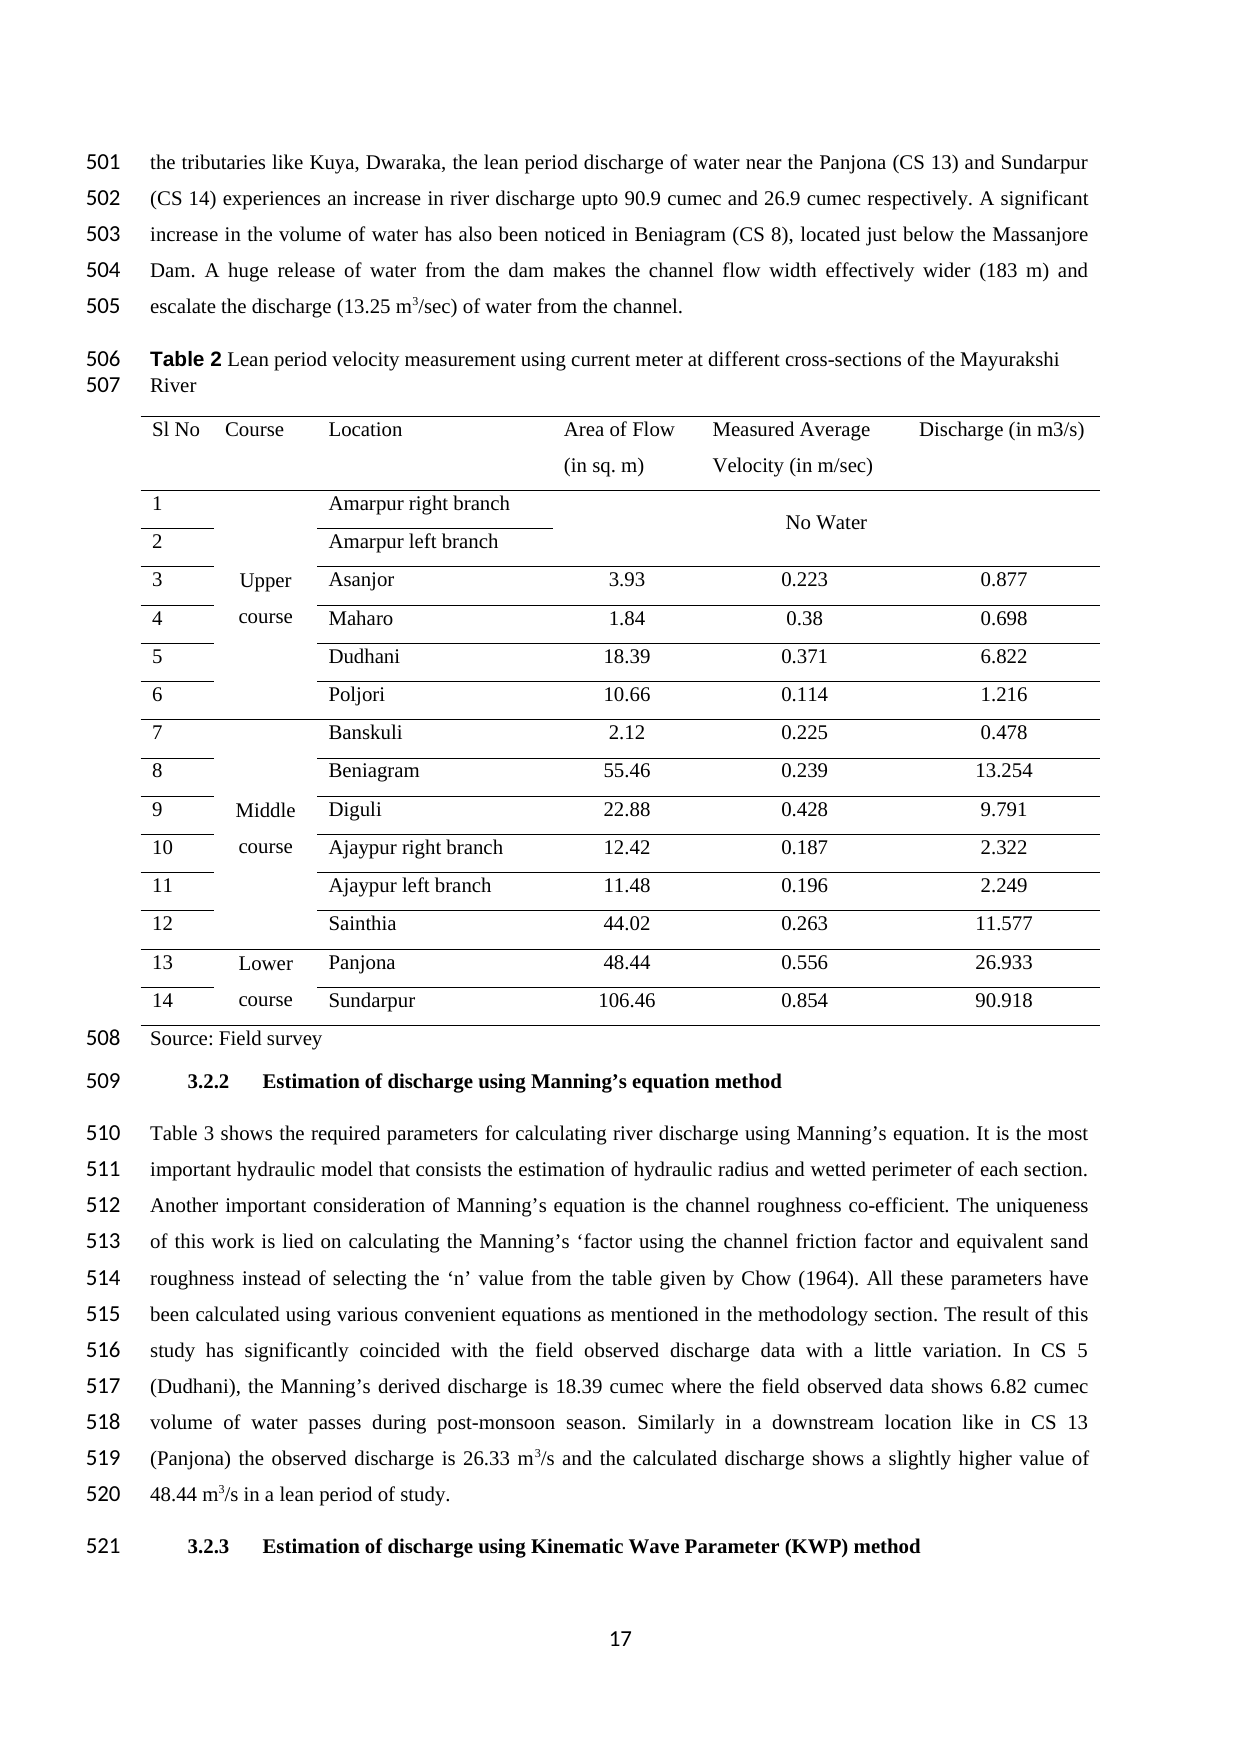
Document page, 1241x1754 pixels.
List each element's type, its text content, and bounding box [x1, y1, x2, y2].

table_cell Lower course [214, 950, 317, 1025]
table_cell Sainthia [317, 911, 552, 948]
table_cell Panjona [317, 950, 552, 987]
table_cell 2 [141, 529, 214, 566]
table_cell 6.822 [908, 644, 1100, 681]
table_cell 0.877 [908, 567, 1100, 604]
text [150, 150, 1090, 318]
table_cell 106.46 [553, 988, 701, 1025]
table_cell 48.44 [553, 950, 701, 987]
list Estimation of discharge using Manning’s equation method [187, 1069, 1090, 1093]
table_header Area of Flow (in sq. m) [553, 417, 701, 490]
table_cell 11 [141, 873, 214, 910]
table_cell 0.478 [908, 720, 1100, 757]
table_cell 4 [141, 606, 214, 643]
text Source: Field survey [150, 1026, 1090, 1050]
table_cell 3 [141, 567, 214, 604]
table_cell 0.854 [701, 988, 908, 1025]
table_cell 18.39 [553, 644, 701, 681]
table_cell 2.249 [908, 873, 1100, 910]
table_cell 11.577 [908, 911, 1100, 948]
table_cell 11.48 [553, 873, 701, 910]
table_header Measured Average Velocity (in m/sec) [701, 417, 908, 490]
table_cell 0.38 [701, 606, 908, 643]
table_cell 1.216 [908, 682, 1100, 719]
table_cell 14 [141, 988, 214, 1025]
table_cell 0.187 [701, 835, 908, 872]
table_cell 0.428 [701, 797, 908, 834]
table_cell 8 [141, 759, 214, 796]
table_cell 12.42 [553, 835, 701, 872]
table_cell Upper course [214, 491, 317, 719]
table_cell 9.791 [908, 797, 1100, 834]
table_cell 0.225 [701, 720, 908, 757]
table_cell 10.66 [553, 682, 701, 719]
list Estimation of discharge using Kinematic Wave Parameter (KWP) method [187, 1534, 1090, 1558]
table_cell Amarpur right branch [317, 491, 552, 528]
table_cell 0.556 [701, 950, 908, 987]
table_cell 9 [141, 797, 214, 834]
table_cell 13.254 [908, 759, 1100, 796]
table_cell Beniagram [317, 759, 552, 796]
table_cell 44.02 [553, 911, 701, 948]
table_cell Middle course [214, 720, 317, 948]
table_cell Asanjor [317, 567, 552, 604]
table_header Course [214, 417, 317, 490]
table_cell 5 [141, 644, 214, 681]
table_cell 0.371 [701, 644, 908, 681]
table_cell Diguli [317, 797, 552, 834]
table_cell 0.114 [701, 682, 908, 719]
table_cell 1 [141, 491, 214, 528]
table_cell 2.322 [908, 835, 1100, 872]
table_cell 22.88 [553, 797, 701, 834]
table_cell Banskuli [317, 720, 552, 757]
table_cell Ajaypur left branch [317, 873, 552, 910]
table_cell 2.12 [553, 720, 701, 757]
table_cell 0.239 [701, 759, 908, 796]
table_cell Dudhani [317, 644, 552, 681]
table_cell 0.263 [701, 911, 908, 948]
table_cell 55.46 [553, 759, 701, 796]
table_header Discharge (in m3/s) [908, 417, 1100, 490]
table_cell 0.698 [908, 606, 1100, 643]
table_cell Maharo [317, 606, 552, 643]
table_cell 0.223 [701, 567, 908, 604]
text Table 2 Lean period velocity measurement using current meter at different cross-sections of the Mayurakshi River [150, 347, 1090, 397]
table_cell 3.93 [553, 567, 701, 604]
table_cell No Water [553, 491, 1100, 566]
table_cell 10 [141, 835, 214, 872]
table_header Sl No [141, 417, 214, 490]
table_cell 6 [141, 682, 214, 719]
table_cell 12 [141, 911, 214, 948]
text Table 3 shows the required parameters for calculating river discharge using Manning’s equation. It is the most important hydraulic model that consists the estimation of hydraulic radius and wetted perimeter of each section. Another important consideration of Manning’s equation is the channel roughness co-efficient. The uniqueness of this work is lied on calculating the Manning’s ‘factor using the channel friction factor and equivalent sand roughness instead of selecting the ‘n’ value from the table given by Chow (1964). All these parameters have been calculated using various convenient equations as mentioned in the methodology section. The result of this study has significantly coincided with the field observed discharge data with a little variation. In CS 5 (Dudhani), the Manning’s derived discharge is 18.39 cumec where the field observed data shows 6.82 cumec volume of water passes during post-monsoon season. Similarly in a downstream location like in CS 13 (Panjona) the observed discharge is 26.33 m3/s and the calculated discharge shows a slightly higher value of 48.44 m3/s in a lean period of study. [150, 1121, 1090, 1506]
table_cell 90.918 [908, 988, 1100, 1025]
table_header Location [317, 417, 552, 490]
table_cell Poljori [317, 682, 552, 719]
table_cell 1.84 [553, 606, 701, 643]
table_cell Sundarpur [317, 988, 552, 1025]
table_cell 26.933 [908, 950, 1100, 987]
table_cell Ajaypur right branch [317, 835, 552, 872]
table_cell 7 [141, 720, 214, 757]
table_cell 13 [141, 950, 214, 987]
table_cell Amarpur left branch [317, 529, 552, 566]
table_cell 0.196 [701, 873, 908, 910]
